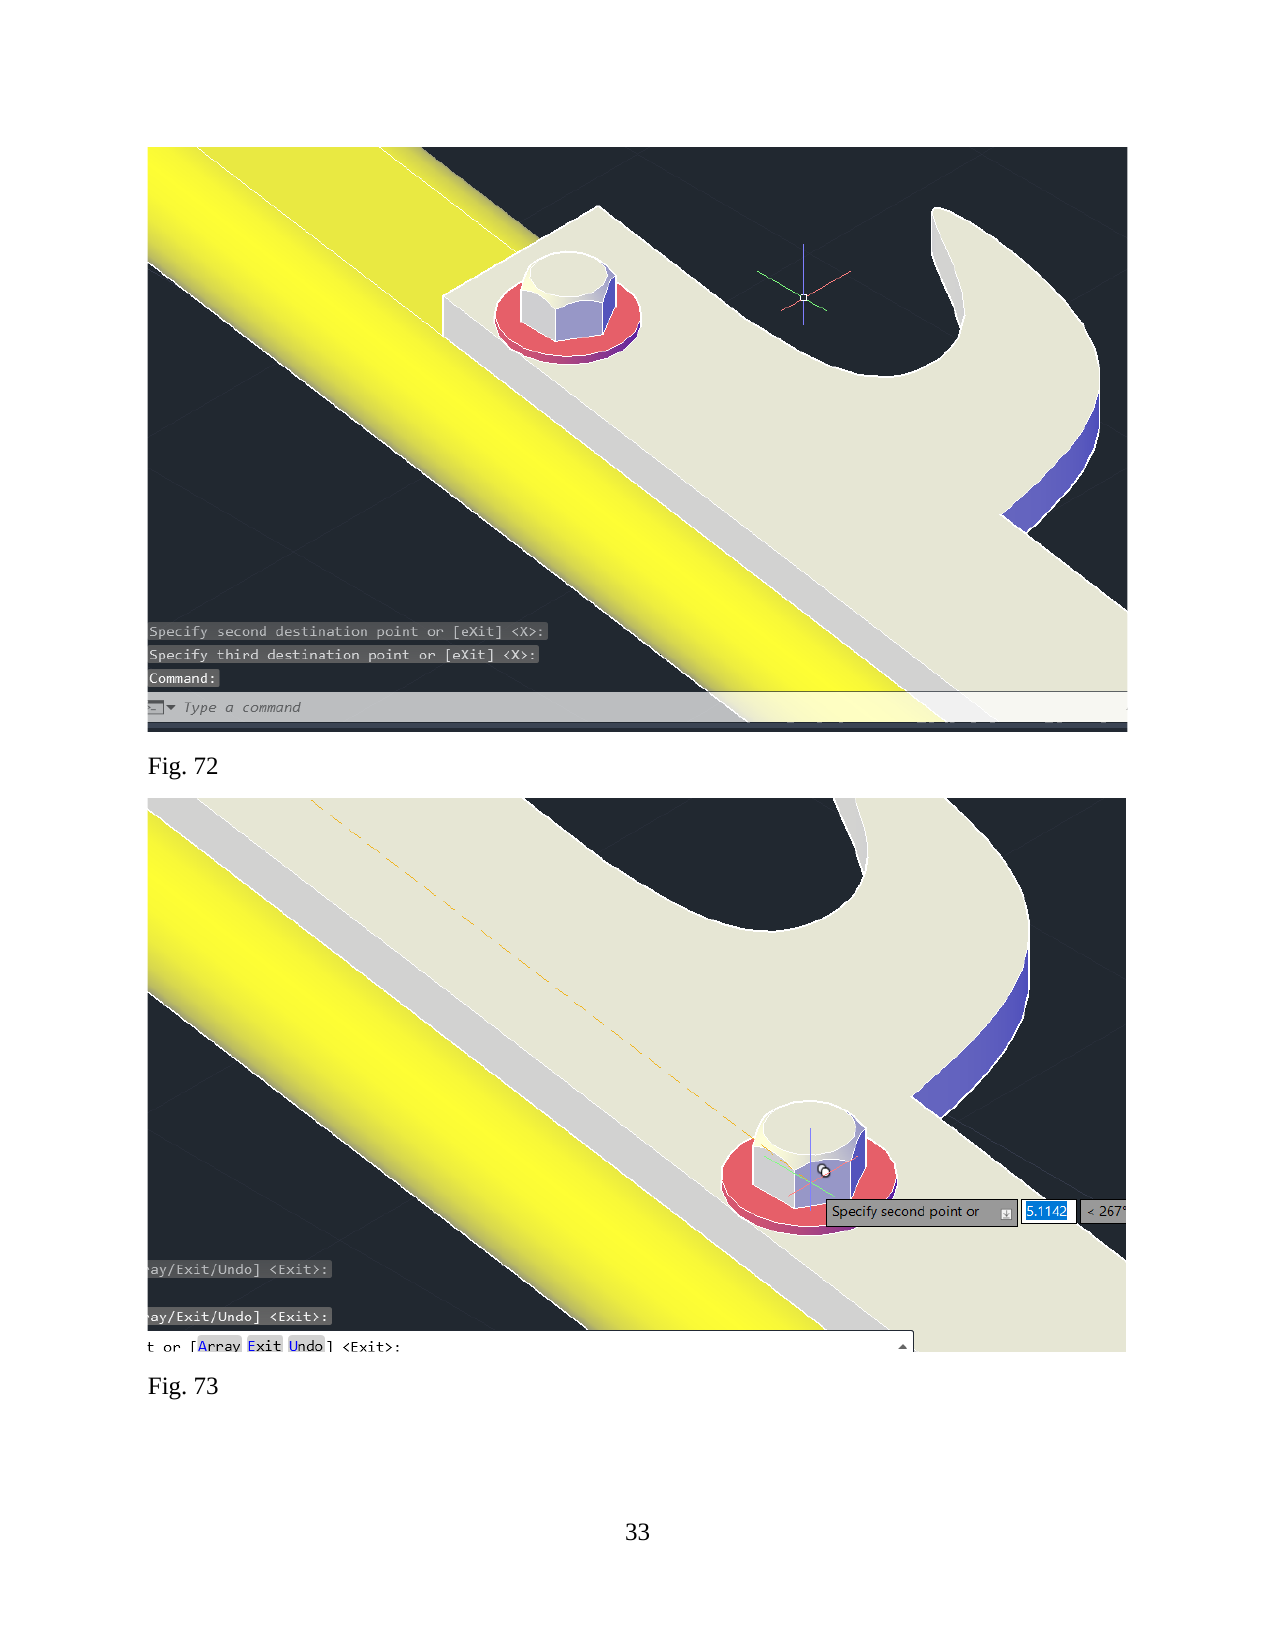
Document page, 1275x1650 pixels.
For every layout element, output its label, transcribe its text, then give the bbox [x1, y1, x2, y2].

picture [147, 147, 1128, 732]
text Fig. 73 [148, 1371, 1127, 1399]
text Fig. 72 [148, 751, 1127, 780]
picture [147, 798, 1126, 1352]
